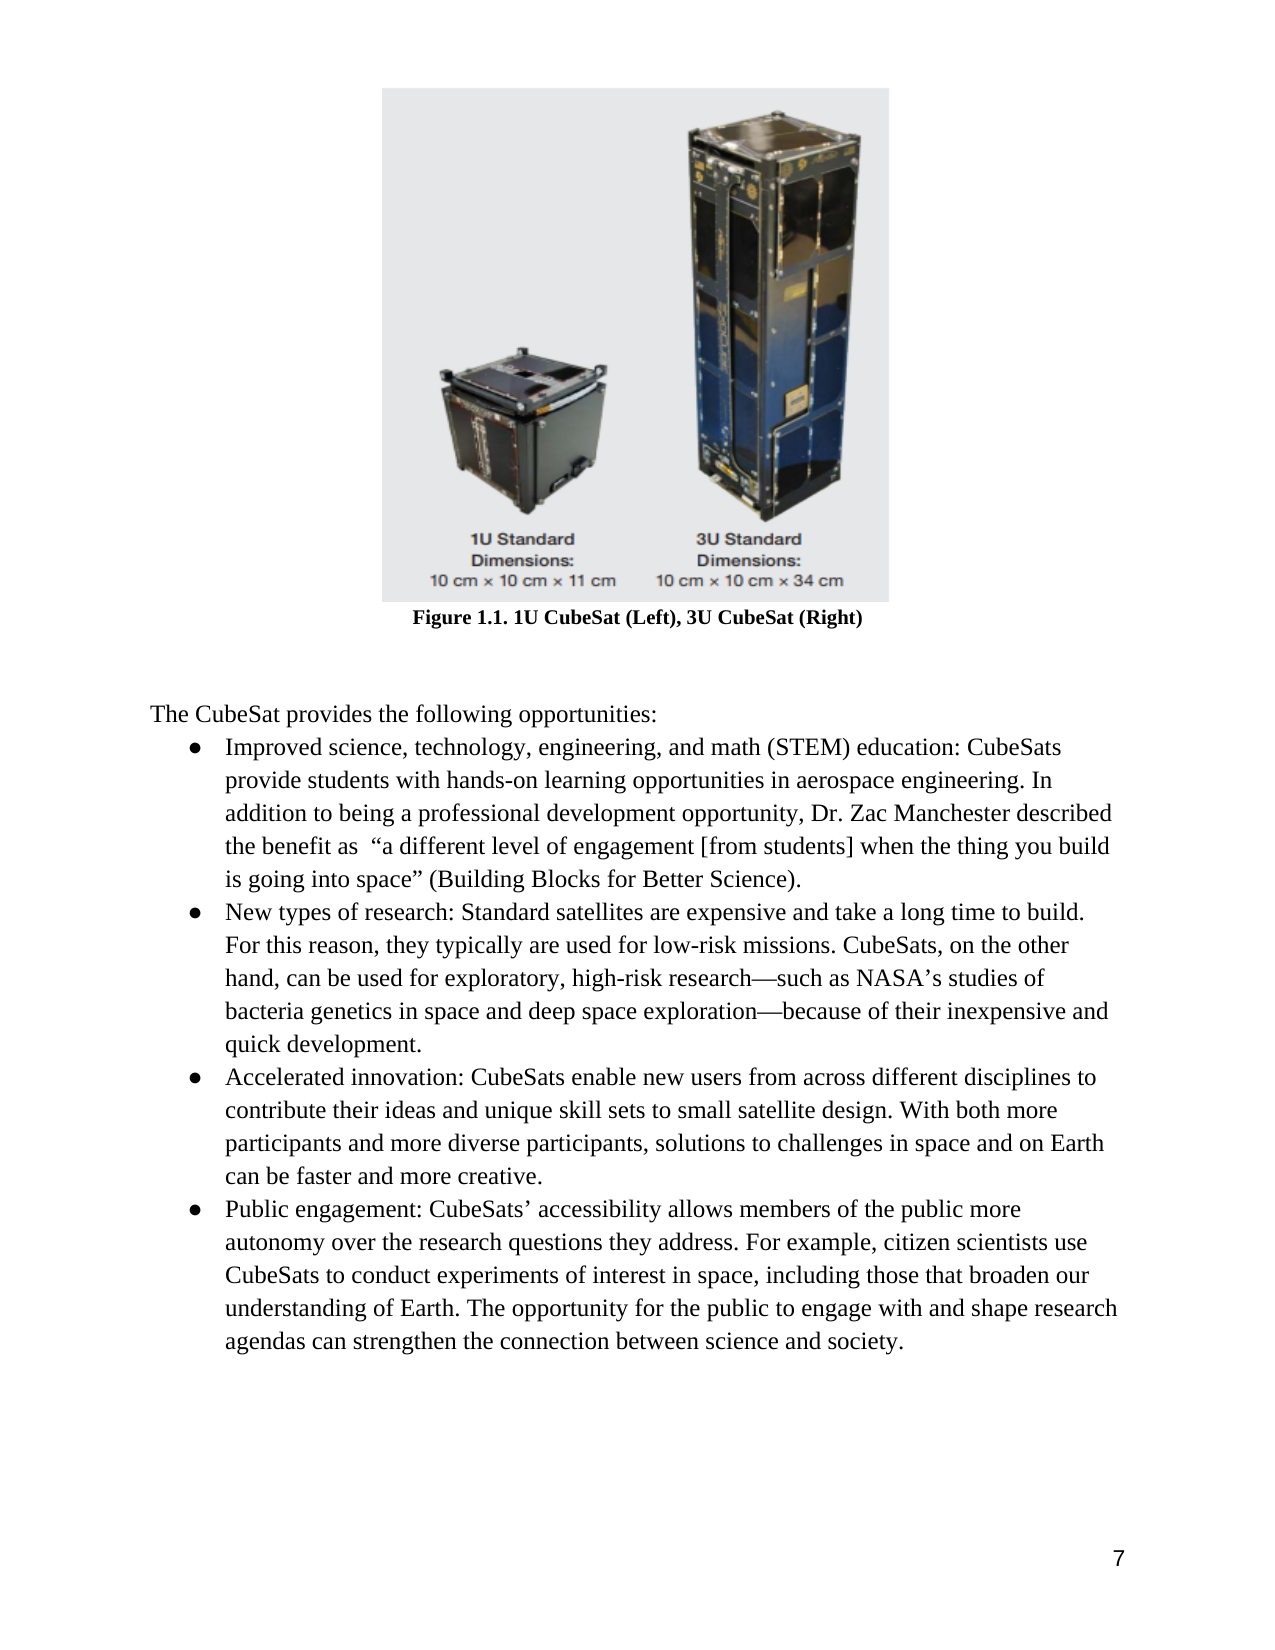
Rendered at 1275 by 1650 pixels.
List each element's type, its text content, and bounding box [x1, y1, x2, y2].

list Improved science, technology, engineering, and math (STEM) education: CubeSats provide students with hands-on learning opportunities in aerospace engineering. In addition to being a professional development opportunity, Dr. Zac Manchester described the benefit as “a different level of engagement [from students] when the thing you build is going into space” (Building Blocks for Better Science). [187, 732, 1125, 892]
list Public engagement: CubeSats’ accessibility allows members of the public more autonomy over the research questions they address. For example, citizen scientists use CubeSats to conduct experiments of interest in space, including those that broaden our understanding of Earth. The opportunity for the public to engage with and shape research agendas can strengthen the connection between science and society. [187, 1194, 1125, 1355]
picture [382, 84, 893, 602]
text The CubeSat provides the following opportunities: [150, 699, 1125, 727]
list New types of research: Standard satellites are expensive and take a long time to build. For this reason, they typically are used for low-risk missions. CubeSats, on the other hand, can be used for exploratory, high-risk research—such as NASA’s studies of bacteria genetics in space and deep space exploration—because of their inexpensive and quick development. [187, 897, 1125, 1058]
text Figure 1.1. 1U CubeSat (Left), 3U CubeSat (Right) [150, 605, 1125, 629]
list Accelerated innovation: CubeSats enable new users from across different disciplines to contribute their ideas and unique skill sets to small satellite design. With both more participants and more diverse participants, solutions to challenges in space and on Earth can be faster and more creative. [187, 1062, 1125, 1190]
